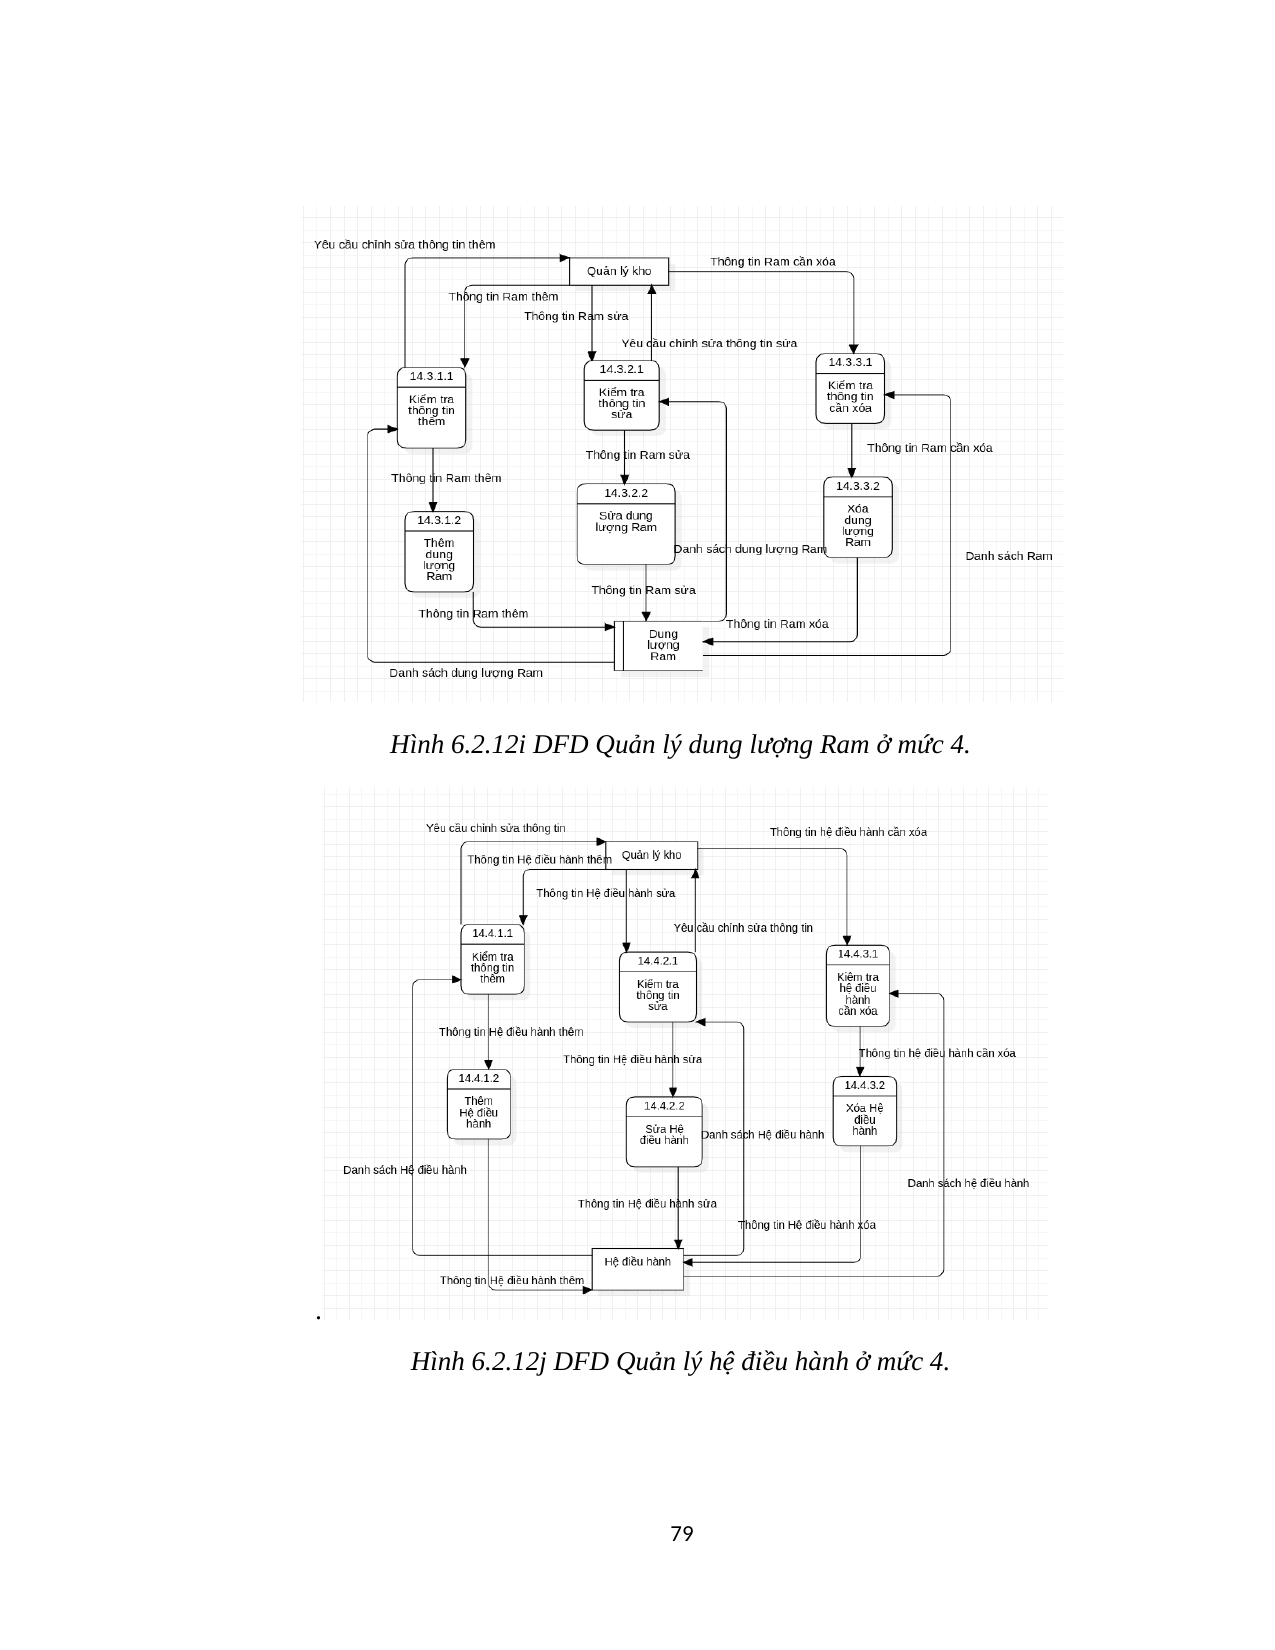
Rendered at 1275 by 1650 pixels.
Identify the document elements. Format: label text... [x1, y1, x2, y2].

picture [300, 206, 1063, 702]
text Hình 6.2.12i DFD Quản lý dung lượng Ram ở mức 4. [207, 728, 1157, 760]
picture [322, 787, 1049, 1320]
text Hình 6.2.12j DFD Quản lý hệ điều hành ở mức 4. [207, 1345, 1157, 1376]
